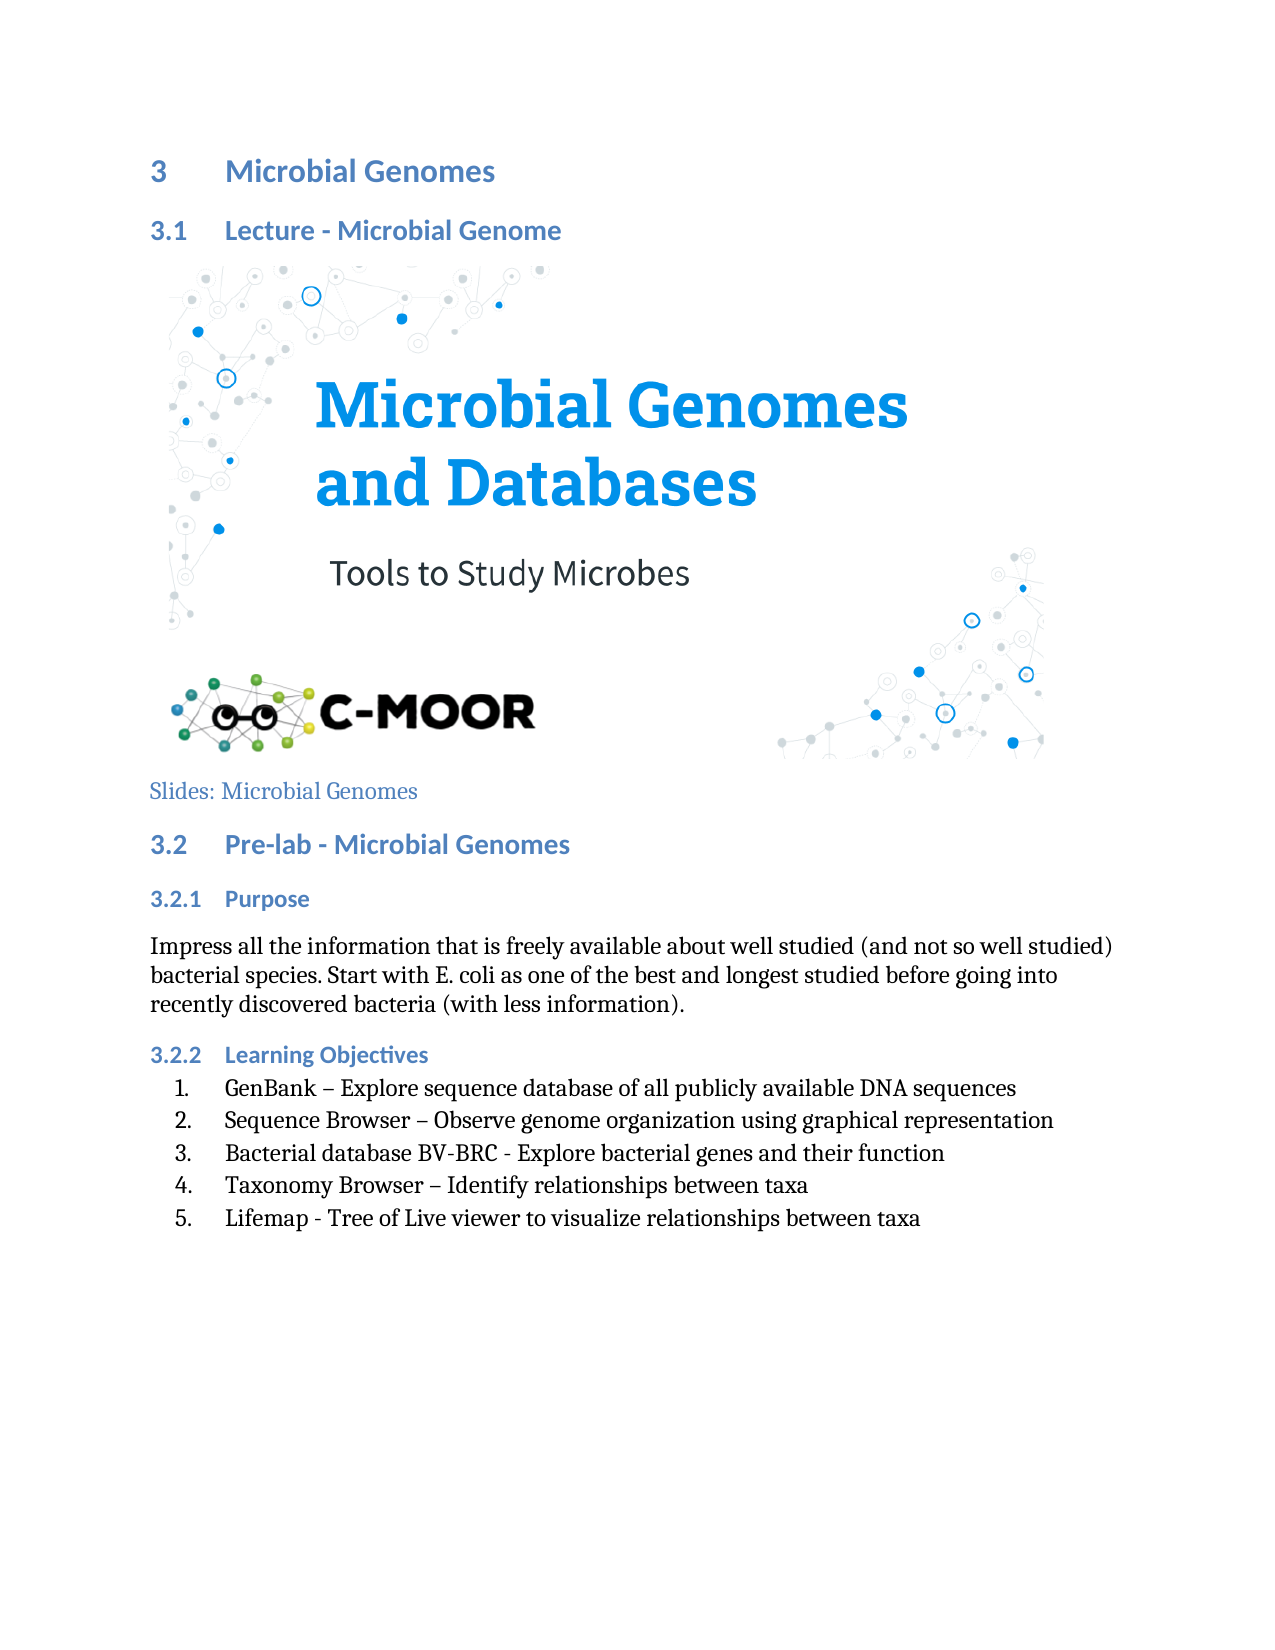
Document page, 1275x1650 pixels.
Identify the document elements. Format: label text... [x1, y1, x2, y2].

text Slides: Microbial Genomes [150, 777, 1125, 806]
picture [168, 266, 1044, 759]
subtitle 3.1 Lecture - Microbial Genome [150, 212, 1125, 247]
subtitle 3.2 Pre-lab - Microbial Genomes [150, 826, 1125, 862]
text Impress all the information that is freely available about well studied (and not so well studied) bacterial species. Start with E. coli as one of the best and longest studied before going into recently discovered bacteria (with less information). [150, 932, 1125, 1018]
subtitle 3.2.2 Learning Objectives [150, 1039, 1125, 1070]
list Sequence Browser – Observe genome organization using graphical representation [175, 1106, 1125, 1135]
subtitle 3 Microbial Genomes [150, 150, 1125, 191]
list Taxonomy Browser – Identify relationships between taxa [175, 1171, 1125, 1200]
list GenBank – Explore sequence database of all publicly available DNA sequences [175, 1073, 1125, 1102]
subtitle 3.2.1 Purpose [150, 883, 1125, 913]
list Bacterial database BV-BRC - Explore bacterial genes and their function [175, 1138, 1125, 1167]
list Lifemap - Tree of Live viewer to visualize relationships between taxa [175, 1203, 1125, 1232]
